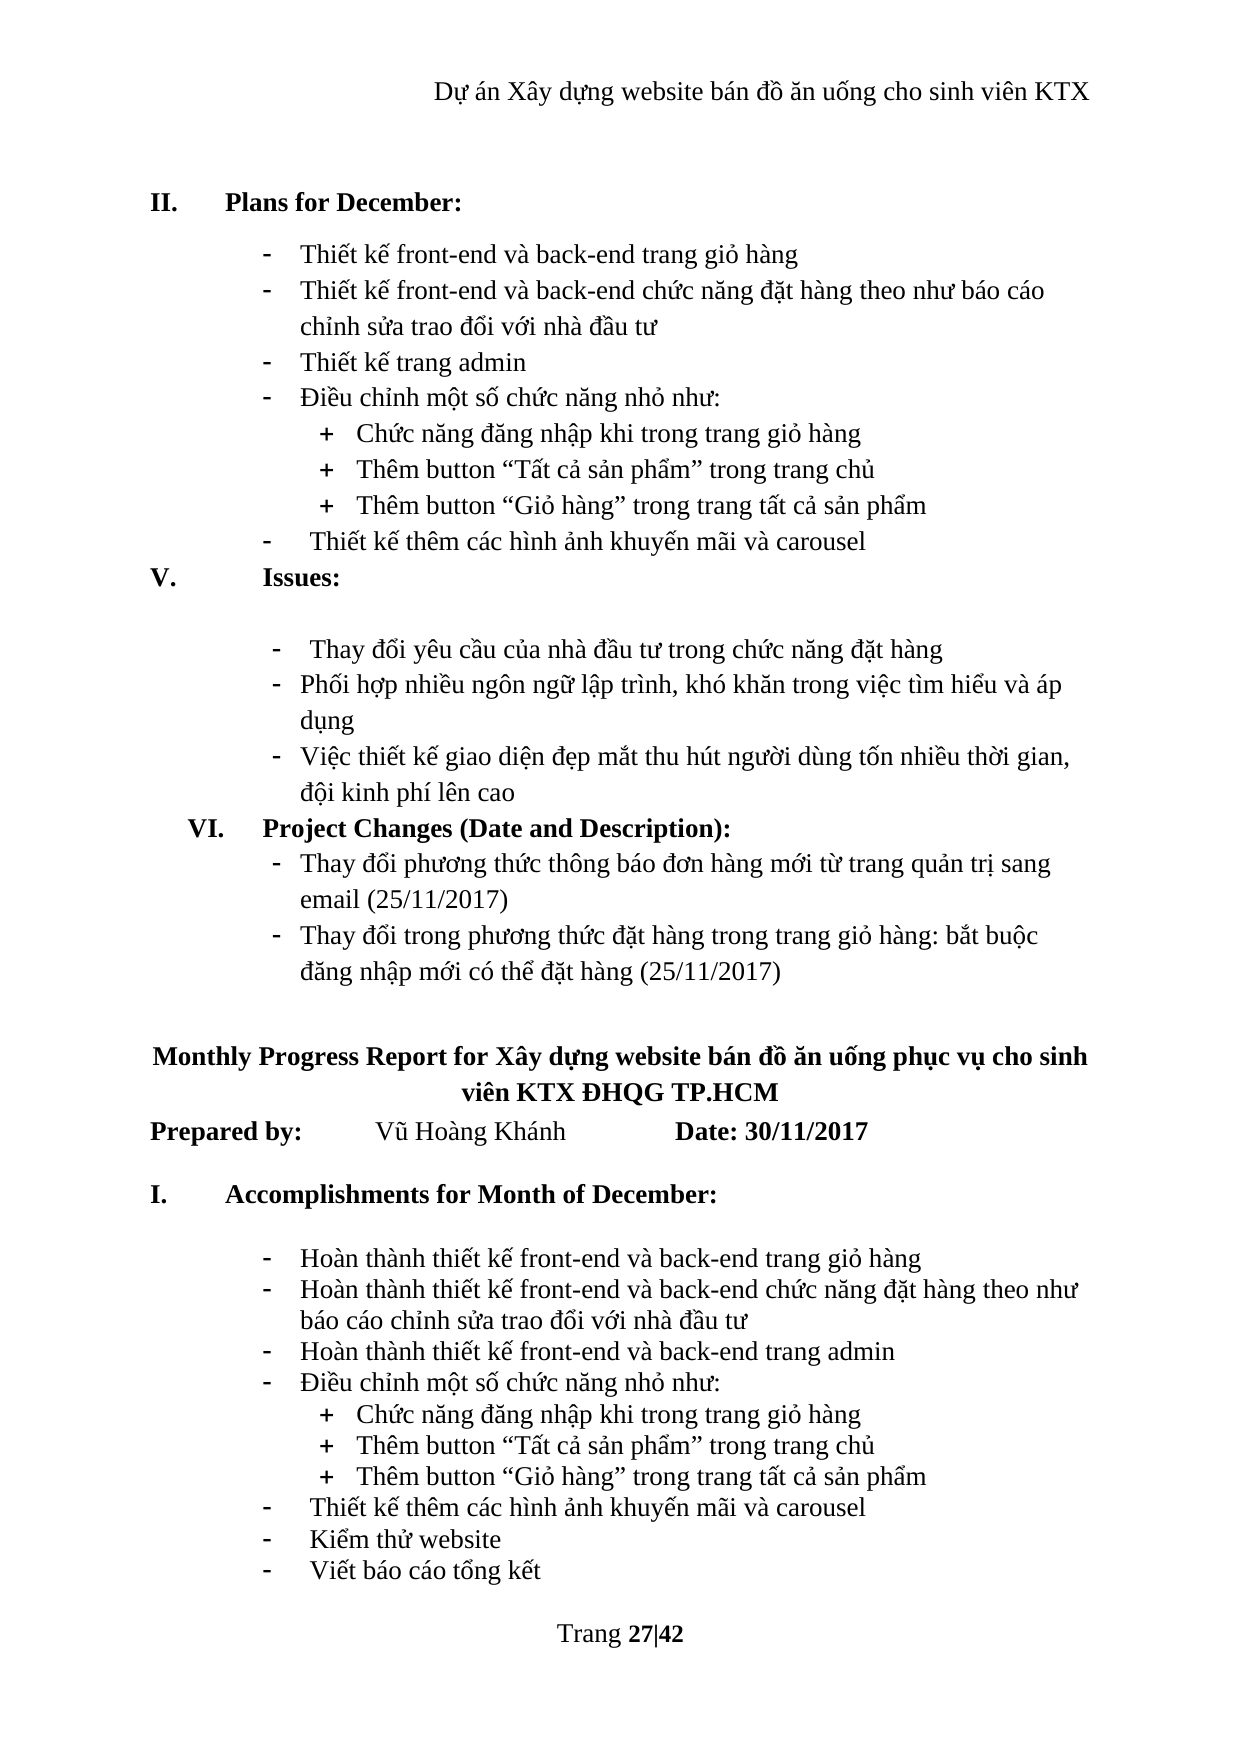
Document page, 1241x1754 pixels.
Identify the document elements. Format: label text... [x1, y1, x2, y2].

list Viết báo cáo tổng kết [262, 1554, 1090, 1585]
list Thay đổi phương thức thông báo đơn hàng mới từ trang quản trị sang email (25/11/2017) [272, 847, 1090, 914]
text Prepared by: Vũ Hoàng Khánh Date: 30/11/2017 [150, 1115, 1090, 1146]
list Thay đổi yêu cầu của nhà đầu tư trong chức năng đặt hàng [272, 633, 1090, 664]
list Thay đổi trong phương thức đặt hàng trong trang giỏ hàng: bắt buộc đăng nhập mới có thể đặt hàng (25/11/2017) [272, 919, 1090, 986]
list Thiết kế front-end và back-end trang giỏ hàng [262, 238, 1090, 269]
list Thiết kế thêm các hình ảnh khuyến mãi và carousel [262, 525, 1090, 557]
list Thiết kế front-end và back-end chức năng đặt hàng theo như báo cáo chỉnh sửa trao đổi với nhà đầu tư [262, 274, 1090, 341]
list Điều chỉnh một số chức năng nhỏ như: [262, 382, 1090, 413]
text I. Accomplishments for Month of December: [150, 1178, 1090, 1209]
list Issues: [150, 561, 1090, 628]
list Kiểm thử website [262, 1523, 1090, 1554]
list Thiết kế trang admin [262, 346, 1090, 377]
list Chức năng đăng nhập khi trong trang giỏ hàng [319, 1398, 1090, 1429]
list Project Changes (Date and Description): [187, 812, 1090, 843]
list Điều chỉnh một số chức năng nhỏ như: [262, 1367, 1090, 1398]
list Thêm button “Tất cả sản phẩm” trong trang chủ [319, 1429, 1090, 1460]
list Thêm button “Giỏ hàng” trong trang tất cả sản phẩm [319, 1460, 1090, 1492]
list Thiết kế thêm các hình ảnh khuyến mãi và carousel [262, 1492, 1090, 1523]
text II. Plans for December: [150, 186, 1090, 217]
list Phối hợp nhiều ngôn ngữ lập trình, khó khăn trong việc tìm hiểu và áp dụng [272, 669, 1090, 736]
list Thêm button “Giỏ hàng” trong trang tất cả sản phẩm [319, 489, 1090, 521]
text Monthly Progress Report for Xây dựng website bán đồ ăn uống phục vụ cho sinh viên KTX ĐHQG TP.HCM [150, 1040, 1090, 1107]
list Hoàn thành thiết kế front-end và back-end chức năng đặt hàng theo như báo cáo chỉnh sửa trao đổi với nhà đầu tư [262, 1273, 1090, 1335]
list Hoàn thành thiết kế front-end và back-end trang giỏ hàng [262, 1242, 1090, 1273]
list Việc thiết kế giao diện đẹp mắt thu hút người dùng tốn nhiều thời gian, đội kinh phí lên cao [272, 740, 1090, 807]
list Hoàn thành thiết kế front-end và back-end trang admin [262, 1335, 1090, 1367]
list Chức năng đăng nhập khi trong trang giỏ hàng [319, 417, 1090, 449]
list Thêm button “Tất cả sản phẩm” trong trang chủ [319, 453, 1090, 485]
